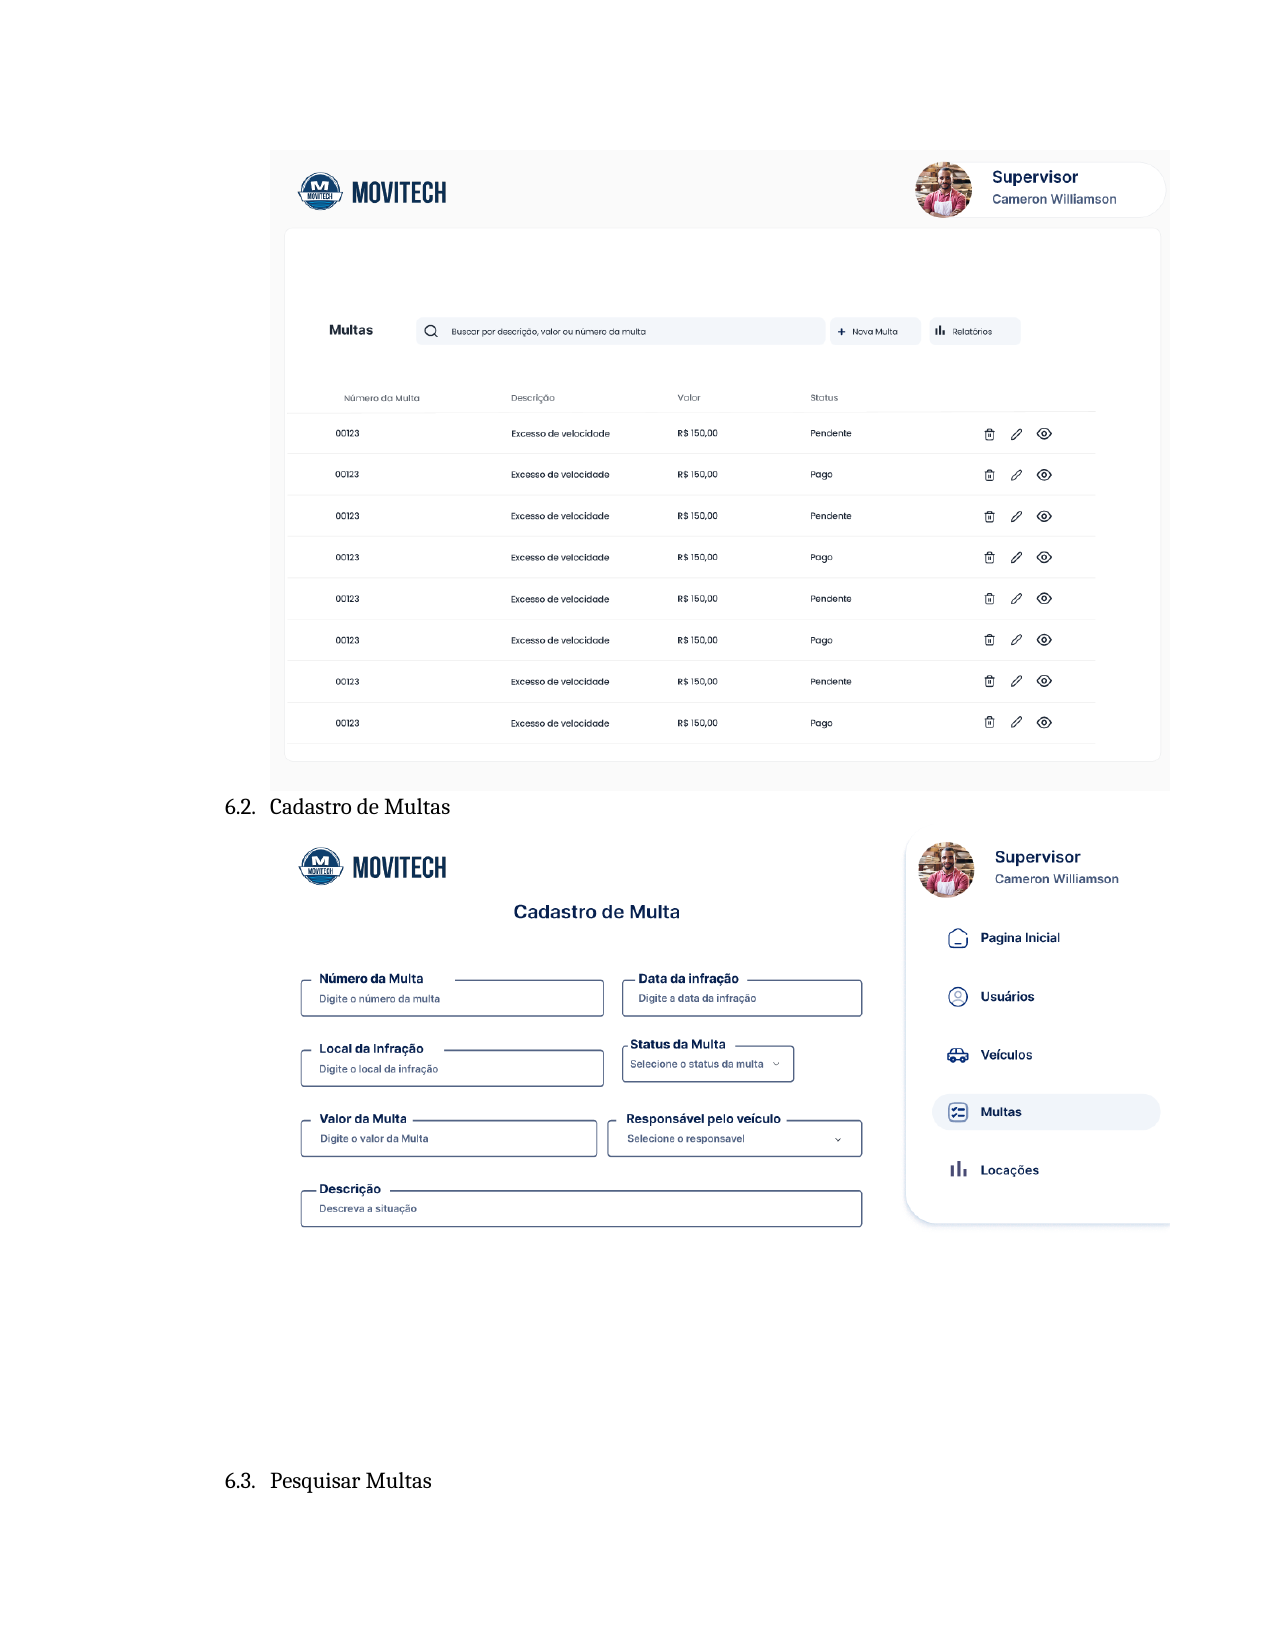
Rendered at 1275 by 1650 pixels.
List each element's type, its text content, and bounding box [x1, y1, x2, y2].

list Pesquisar Multas [225, 1467, 1087, 1494]
list Cadastro de Multas [225, 794, 1087, 820]
picture [270, 150, 1170, 791]
picture [270, 824, 1170, 1464]
